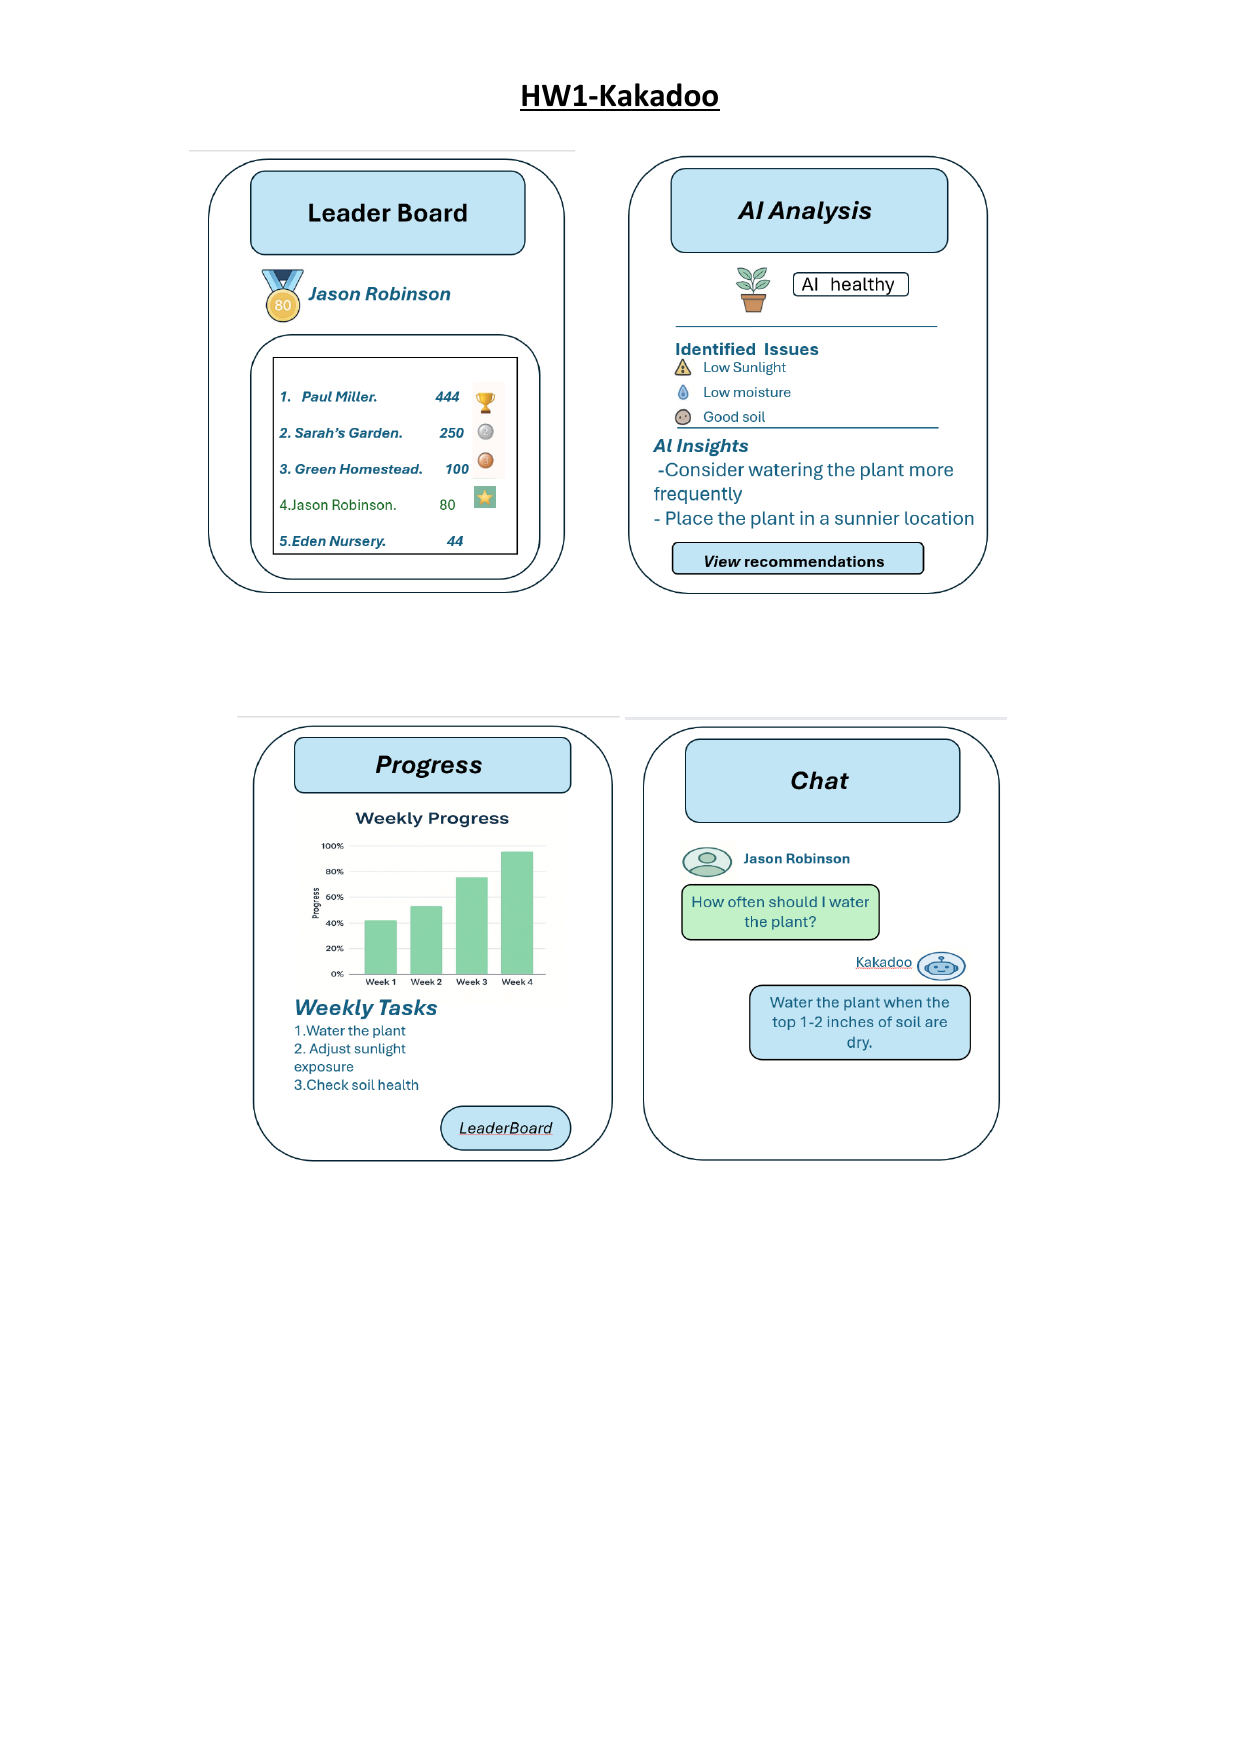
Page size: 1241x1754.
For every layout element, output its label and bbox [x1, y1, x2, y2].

picture [610, 150, 997, 598]
picture [237, 716, 620, 1164]
picture [625, 717, 1007, 1164]
picture [187, 150, 575, 594]
